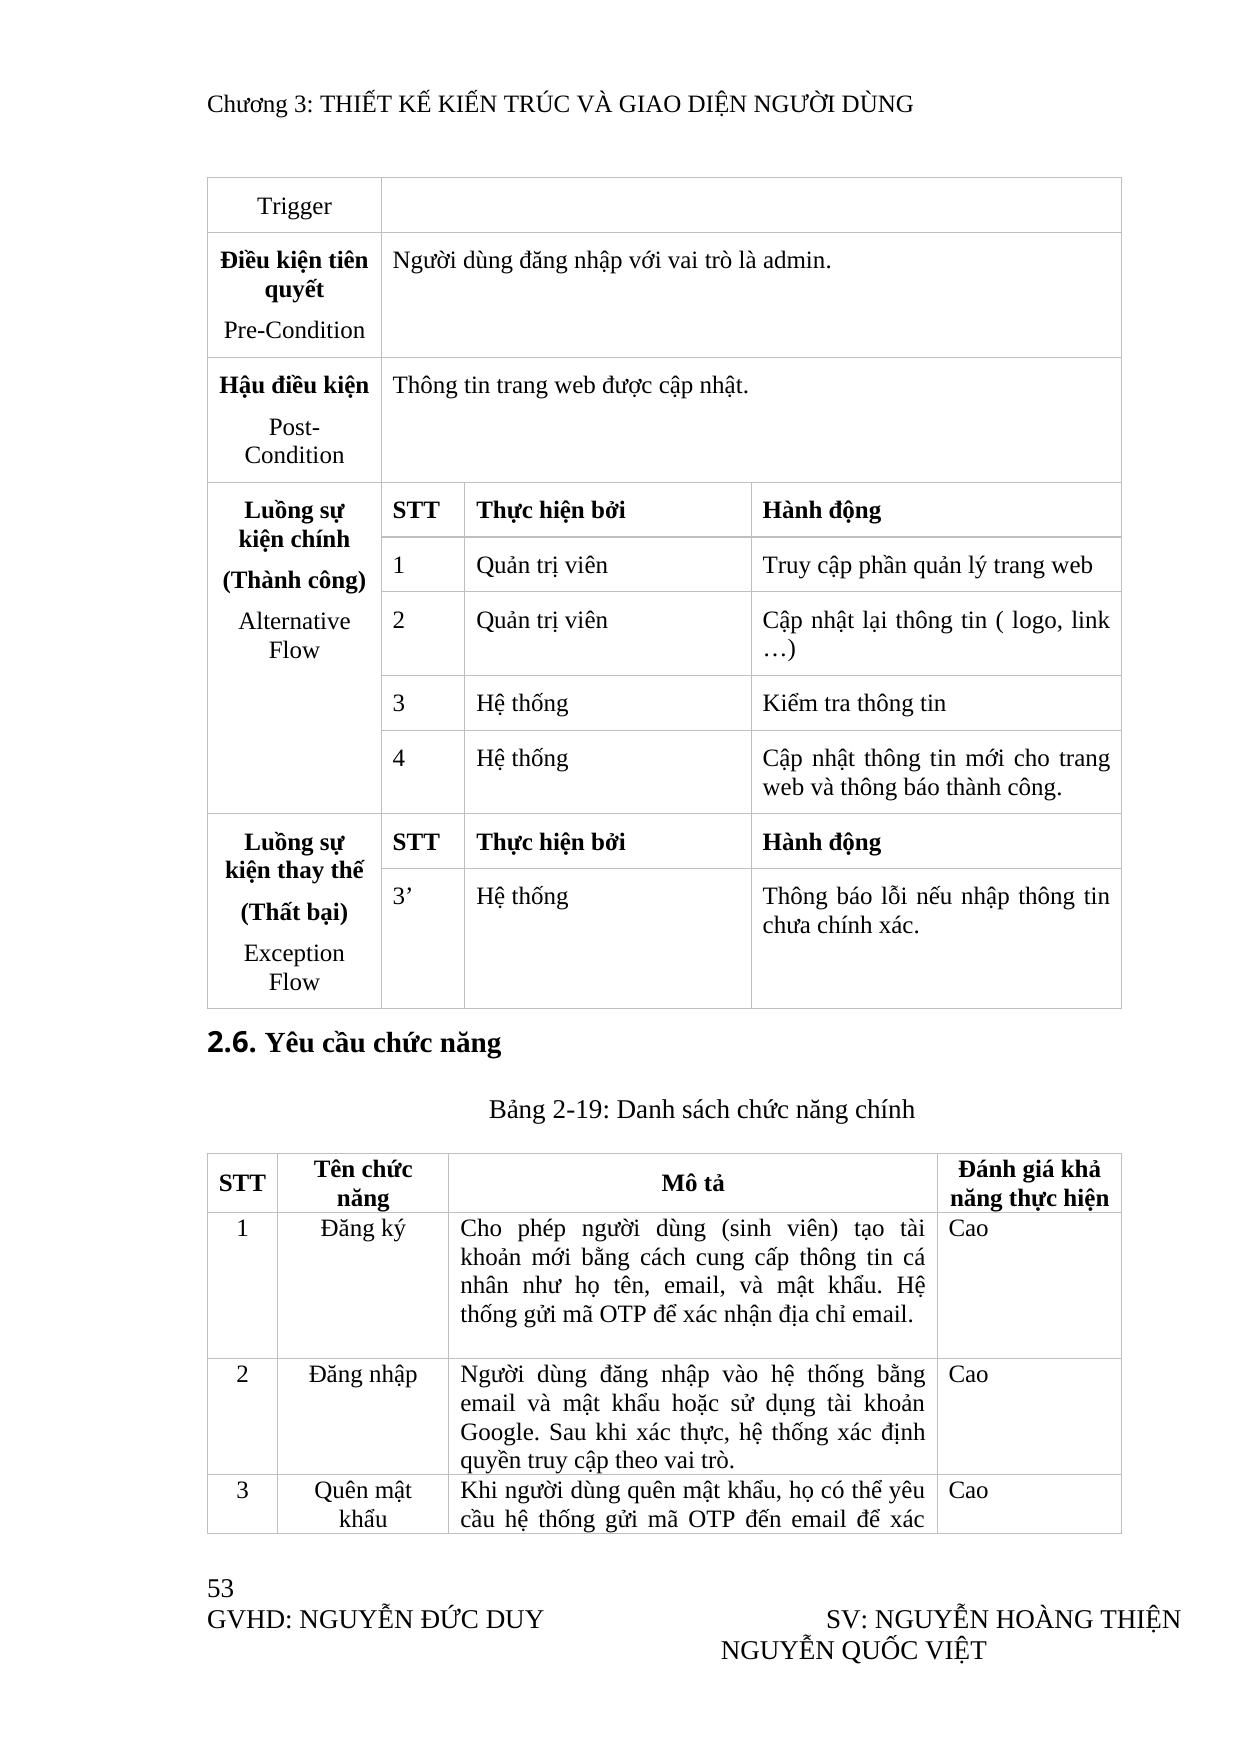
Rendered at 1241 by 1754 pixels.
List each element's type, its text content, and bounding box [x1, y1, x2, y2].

table_cell Hành động [752, 814, 1121, 868]
table_cell Cao [938, 1213, 1121, 1358]
table_header Đánh giá khả năng thực hiện [938, 1154, 1121, 1212]
table_header Tên chức năng [278, 1154, 448, 1212]
table_cell Quản trị viên [465, 592, 751, 675]
table_cell 3’ [382, 869, 464, 1008]
table_cell 2 [382, 592, 464, 675]
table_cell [449, 1475, 937, 1533]
table_cell Hành động [752, 483, 1121, 536]
subtitle Yêu cầu chức năng [207, 1021, 1122, 1061]
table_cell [208, 178, 381, 232]
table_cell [382, 178, 1121, 232]
table_cell Hệ thống [465, 676, 751, 729]
table_cell Cho phép người dùng (sinh viên) tạo tài khoản mới bằng cách cung cấp thông tin cá nhân như họ tên, email, và mật khẩu. Hệ thống gửi mã OTP để xác nhận địa chỉ email. [449, 1213, 937, 1358]
table_cell Người dùng đăng nhập vào hệ thống bằng email và mật khẩu hoặc sử dụng tài khoản Google. Sau khi xác thực, hệ thống xác định quyền truy cập theo vai trò. [449, 1359, 937, 1474]
table_cell Thực hiện bởi [465, 483, 751, 536]
table_cell Quên mật khẩu [278, 1475, 448, 1533]
table_cell Hệ thống [465, 731, 751, 813]
table_cell 3 [208, 1475, 277, 1533]
table_cell 3 [382, 676, 464, 729]
table_cell Luồng sự kiện thay thế (Thất bại) Exception Flow [208, 814, 381, 1008]
table_cell Thực hiện bởi [465, 814, 751, 868]
table_header STT [208, 1154, 277, 1212]
table_cell Quản trị viên [465, 538, 751, 591]
table_cell STT [382, 483, 464, 536]
table_cell 2 [208, 1359, 277, 1474]
table_cell Kiểm tra thông tin [752, 676, 1121, 729]
table_cell Cao [938, 1475, 1121, 1533]
table_cell 4 [382, 731, 464, 813]
table_cell Hệ thống [465, 869, 751, 1008]
table_cell Đăng nhập [278, 1359, 448, 1474]
table_cell STT [382, 814, 464, 868]
table_cell Truy cập phần quản lý trang web [752, 538, 1121, 591]
table_cell Điều kiện tiên quyết Pre-Condition [208, 233, 381, 357]
table_cell Đăng ký [278, 1213, 448, 1358]
table_cell Thông báo lỗi nếu nhập thông tin chưa chính xác. [752, 869, 1121, 1008]
table_cell Người dùng đăng nhập với vai trò là admin. [382, 233, 1121, 357]
table_cell Cập nhật thông tin mới cho trang web và thông báo thành công. [752, 731, 1121, 813]
table_cell Hậu điều kiện Post-Condition [208, 358, 381, 482]
table_cell Cao [938, 1359, 1121, 1474]
table_cell Thông tin trang web được cập nhật. [382, 358, 1121, 482]
table_cell Luồng sự kiện chính (Thành công) Alternative Flow [208, 483, 381, 813]
table_cell Cập nhật lại thông tin ( logo, link …) [752, 592, 1121, 675]
table_header Mô tả [449, 1154, 937, 1212]
table_cell 1 [382, 538, 464, 591]
table_cell 1 [208, 1213, 277, 1358]
